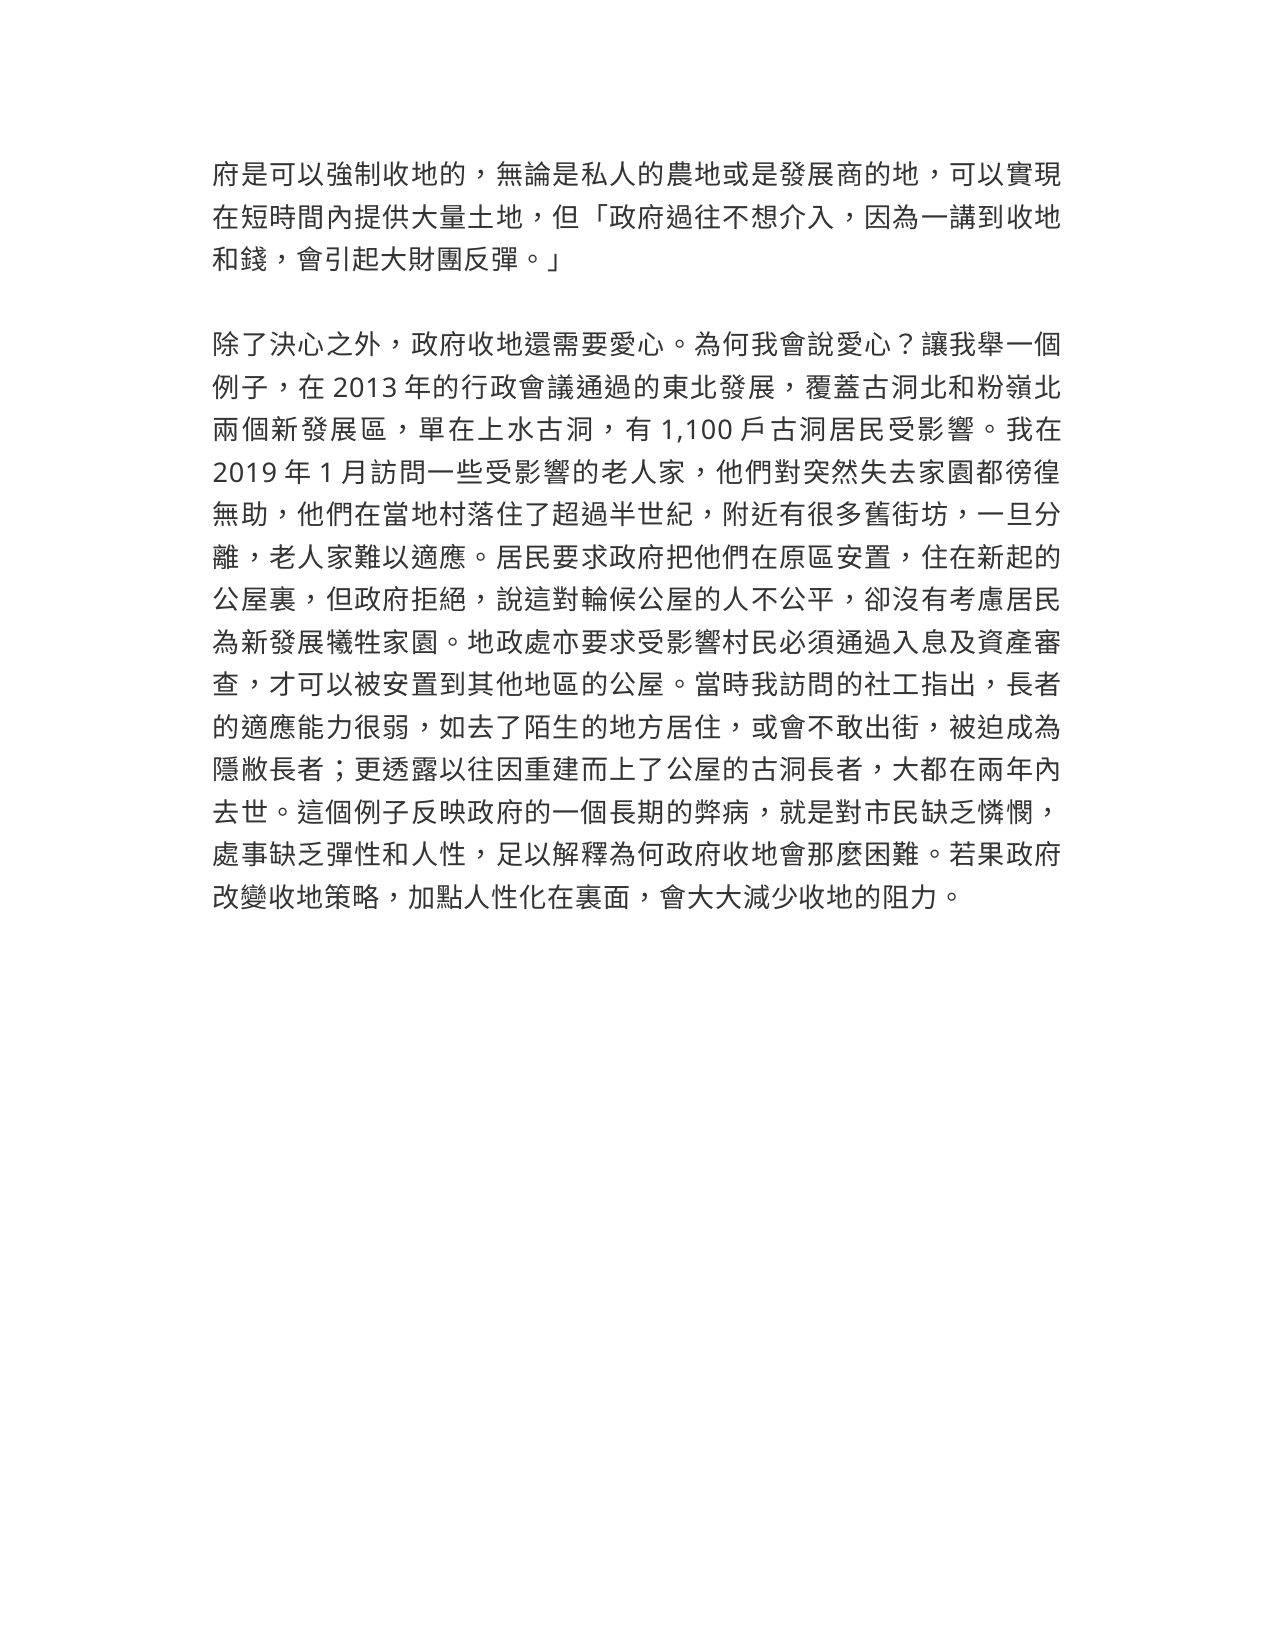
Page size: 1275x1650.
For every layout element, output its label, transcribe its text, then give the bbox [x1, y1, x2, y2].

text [212, 150, 1062, 277]
text 除了決心之外，政府收地還需要愛心。為何我會說愛心？讓我舉一個例子，在2013年的行政會議通過的東北發展，覆蓋古洞北和粉嶺北兩個新發展區，單在上水古洞，有1,100戶古洞居民受影響。我在2019年1月訪問一些受影響的老人家，他們對突然失去家園都徬徨無助，他們在當地村落住了超過半世紀，附近有很多舊街坊，一旦分離，老人家難以適應。居民要求政府把他們在原區安置，住在新起的公屋裏，但政府拒絕，說這對輪候公屋的人不公平，卻沒有考慮居民為新發展犧牲家園。地政處亦要求受影響村民必須通過入息及資產審查，才可以被安置到其他地區的公屋。當時我訪問的社工指出，長者的適應能力很弱，如去了陌生的地方居住，或會不敢出街，被迫成為隱敝長者；更透露以往因重建而上了公屋的古洞長者，大都在兩年內去世。這個例子反映政府的一個長期的弊病，就是對市民缺乏憐憫，處事缺乏彈性和人性，足以解釋為何政府收地會那麼困難。若果政府改變收地策略，加點人性化在裏面，會大大減少收地的阻力。 [212, 320, 1062, 915]
